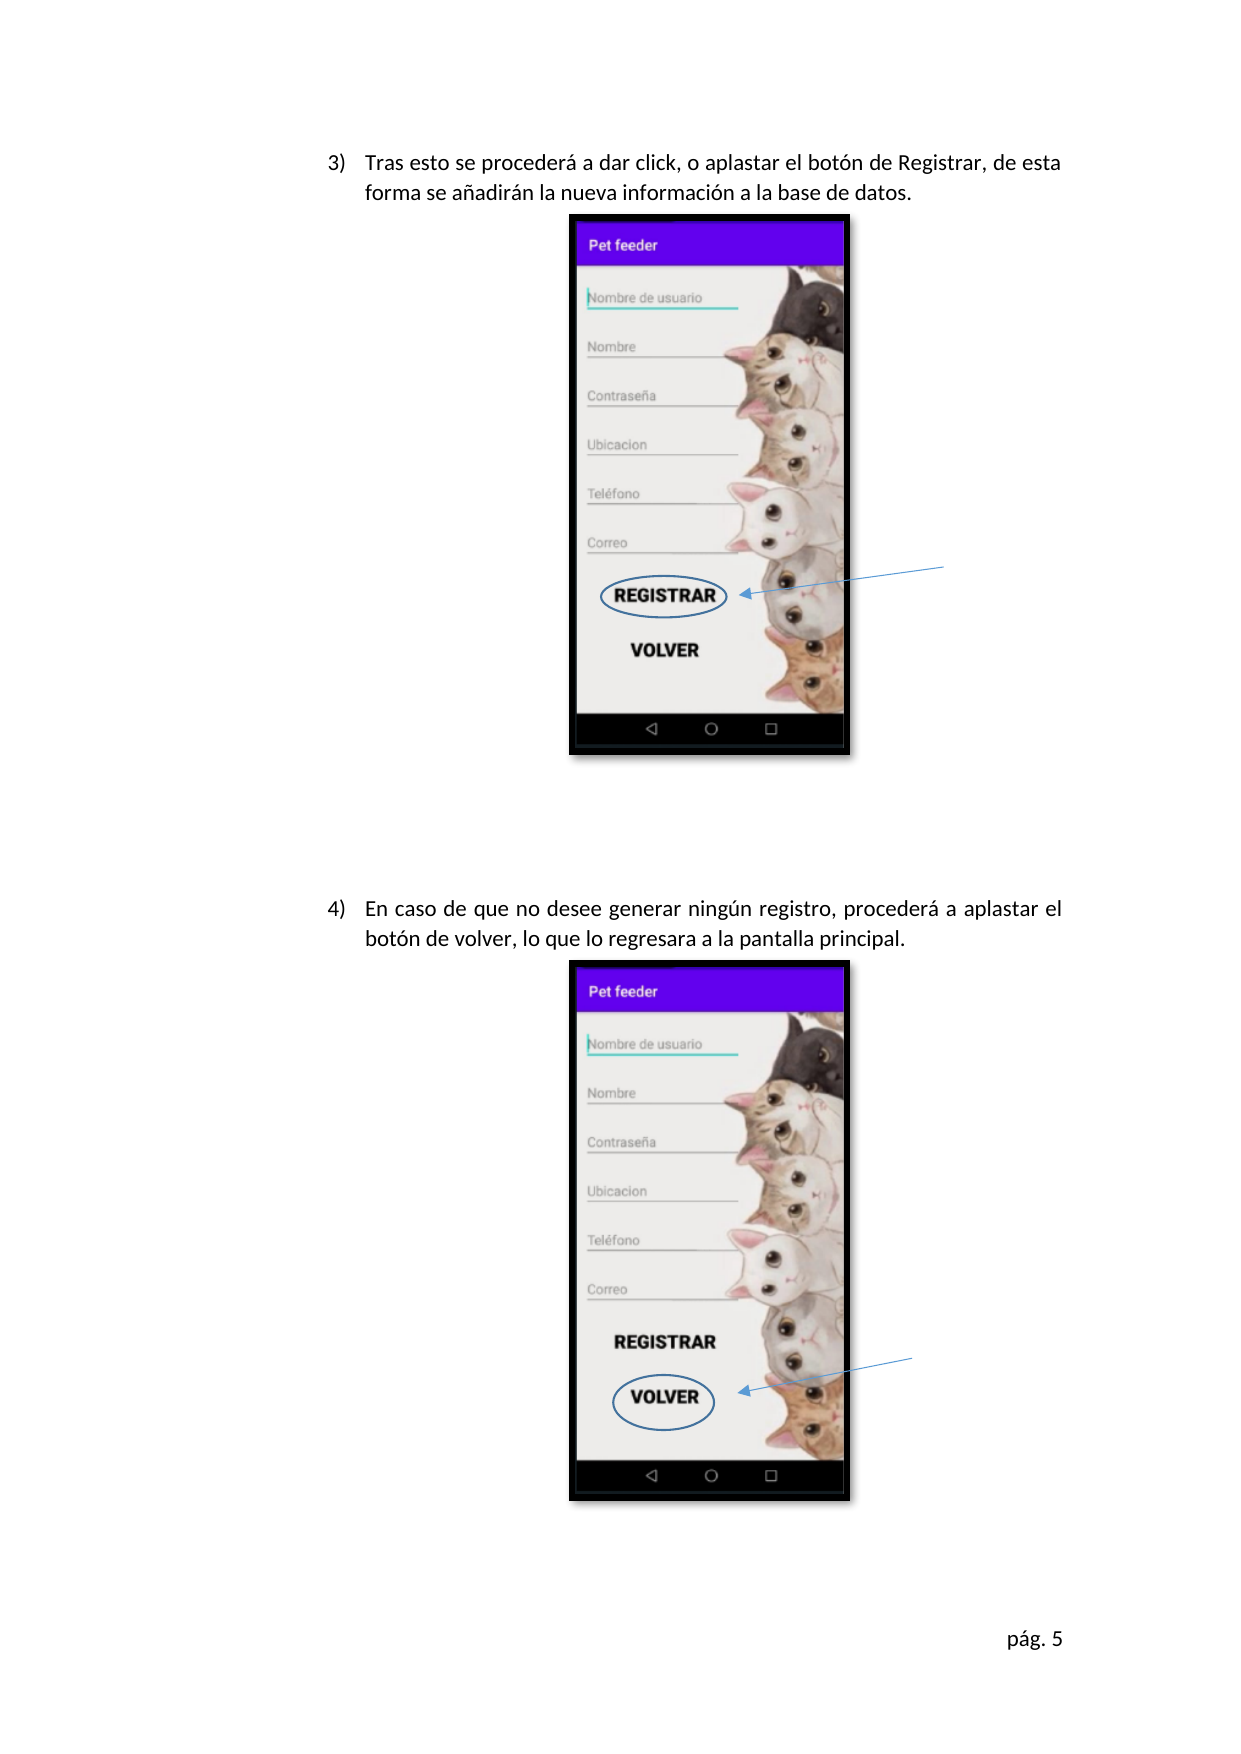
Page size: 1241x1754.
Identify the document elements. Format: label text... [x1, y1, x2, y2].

picture [575, 967, 844, 1494]
list Tras esto se procederá a dar click, o aplastar el botón de Registrar, de esta forma se añadirán la nueva información a la base de datos. [327, 148, 1063, 206]
picture [575, 221, 844, 748]
list En caso de que no desee generar ningún registro, procederá a aplastar el botón de volver, lo que lo regresara a la pantalla principal. [327, 894, 1063, 952]
